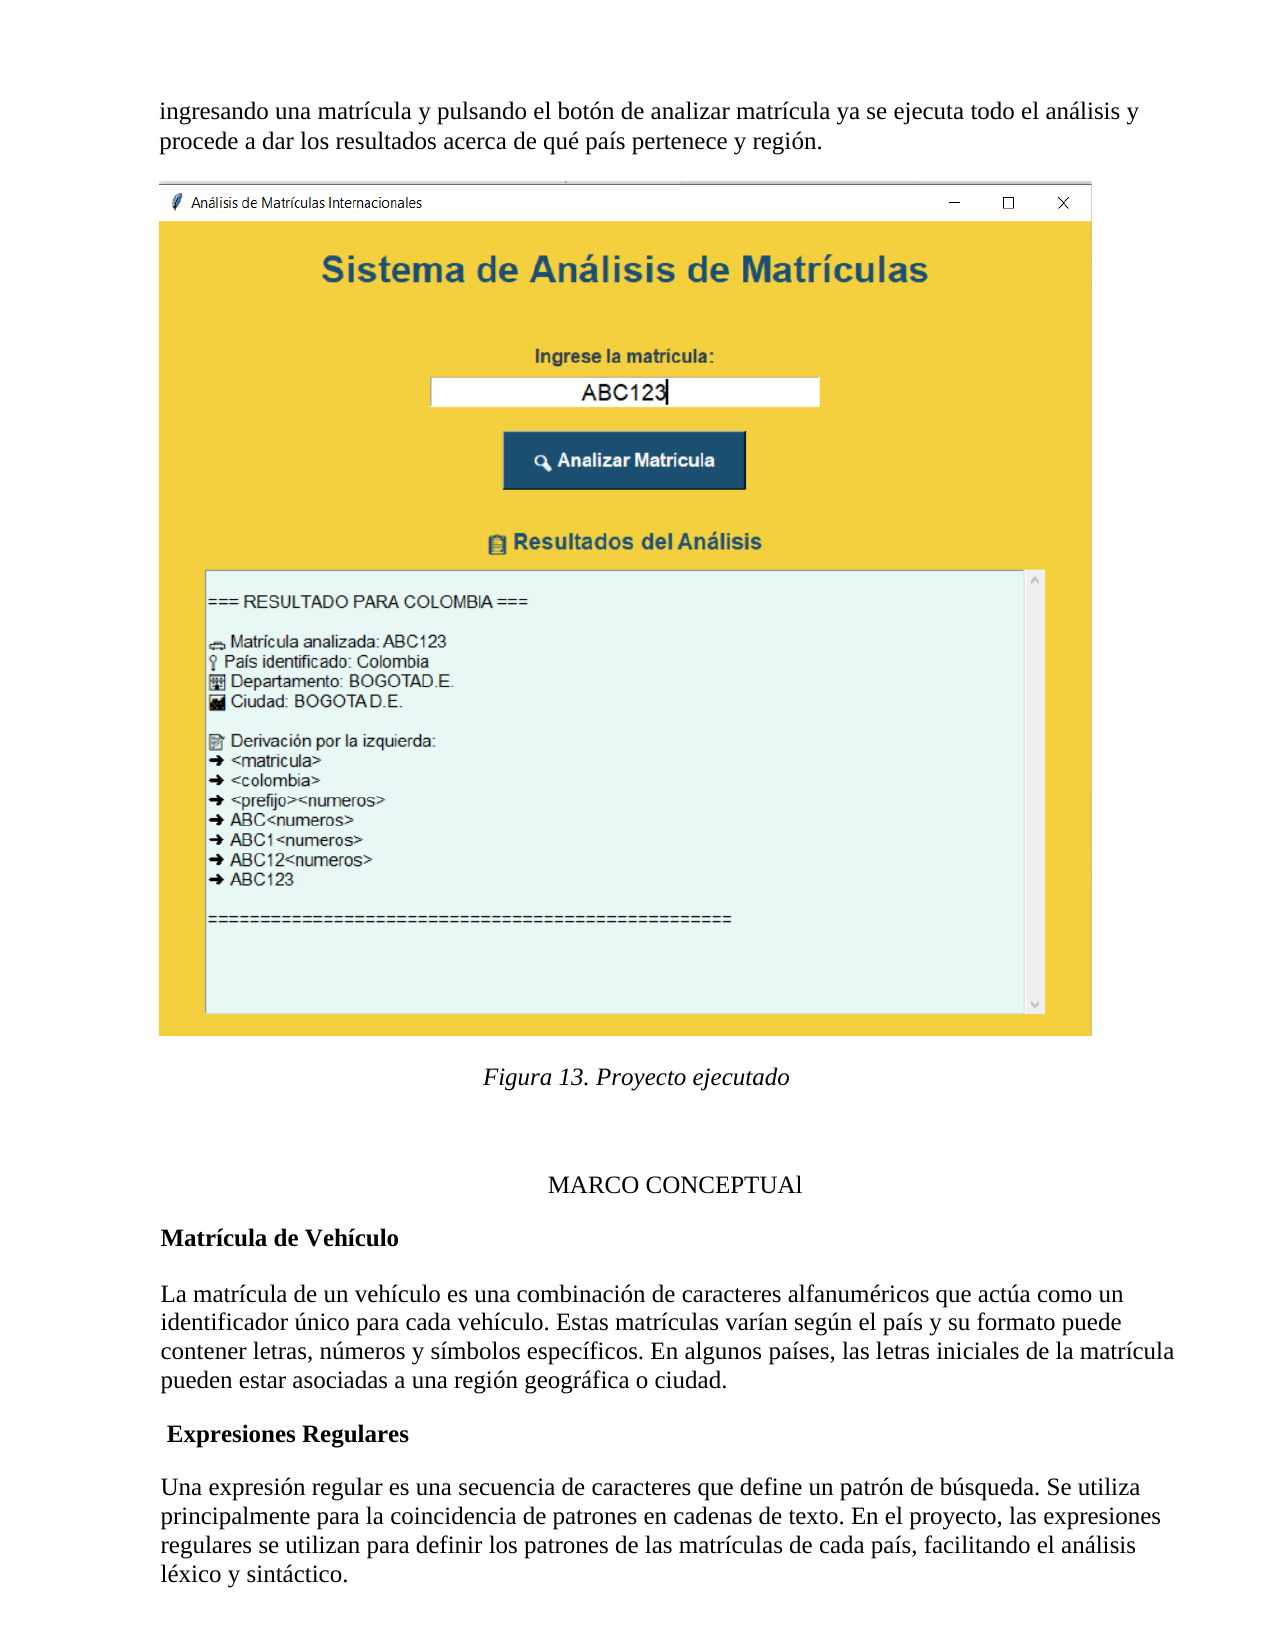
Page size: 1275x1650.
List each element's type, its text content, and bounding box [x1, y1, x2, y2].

subtitle Una expresión regular es una secuencia de caracteres que define un patrón de búsqueda. Se utiliza principalmente para la coincidencia de patrones en cadenas de texto. En el proyecto, las expresiones regulares se utilizan para definir los patrones de las matrículas de cada país, facilitando el análisis léxico y sintáctico. [160, 1472, 1189, 1587]
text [159, 96, 1189, 155]
text MARCO CONCEPTUAl [160, 1170, 1189, 1198]
text Matrícula de Vehículo [160, 1223, 1189, 1252]
picture [159, 181, 1092, 1036]
text Figura 13. Proyecto ejecutado [85, 1062, 1189, 1091]
subtitle Expresiones Regulares [160, 1419, 1189, 1447]
text La matrícula de un vehículo es una combinación de caracteres alfanuméricos que actúa como un identificador único para cada vehículo. Estas matrículas varían según el país y su formato puede contener letras, números y símbolos específicos. En algunos países, las letras iniciales de la matrícula pueden estar asociadas a una región geográfica o ciudad. [160, 1279, 1189, 1394]
